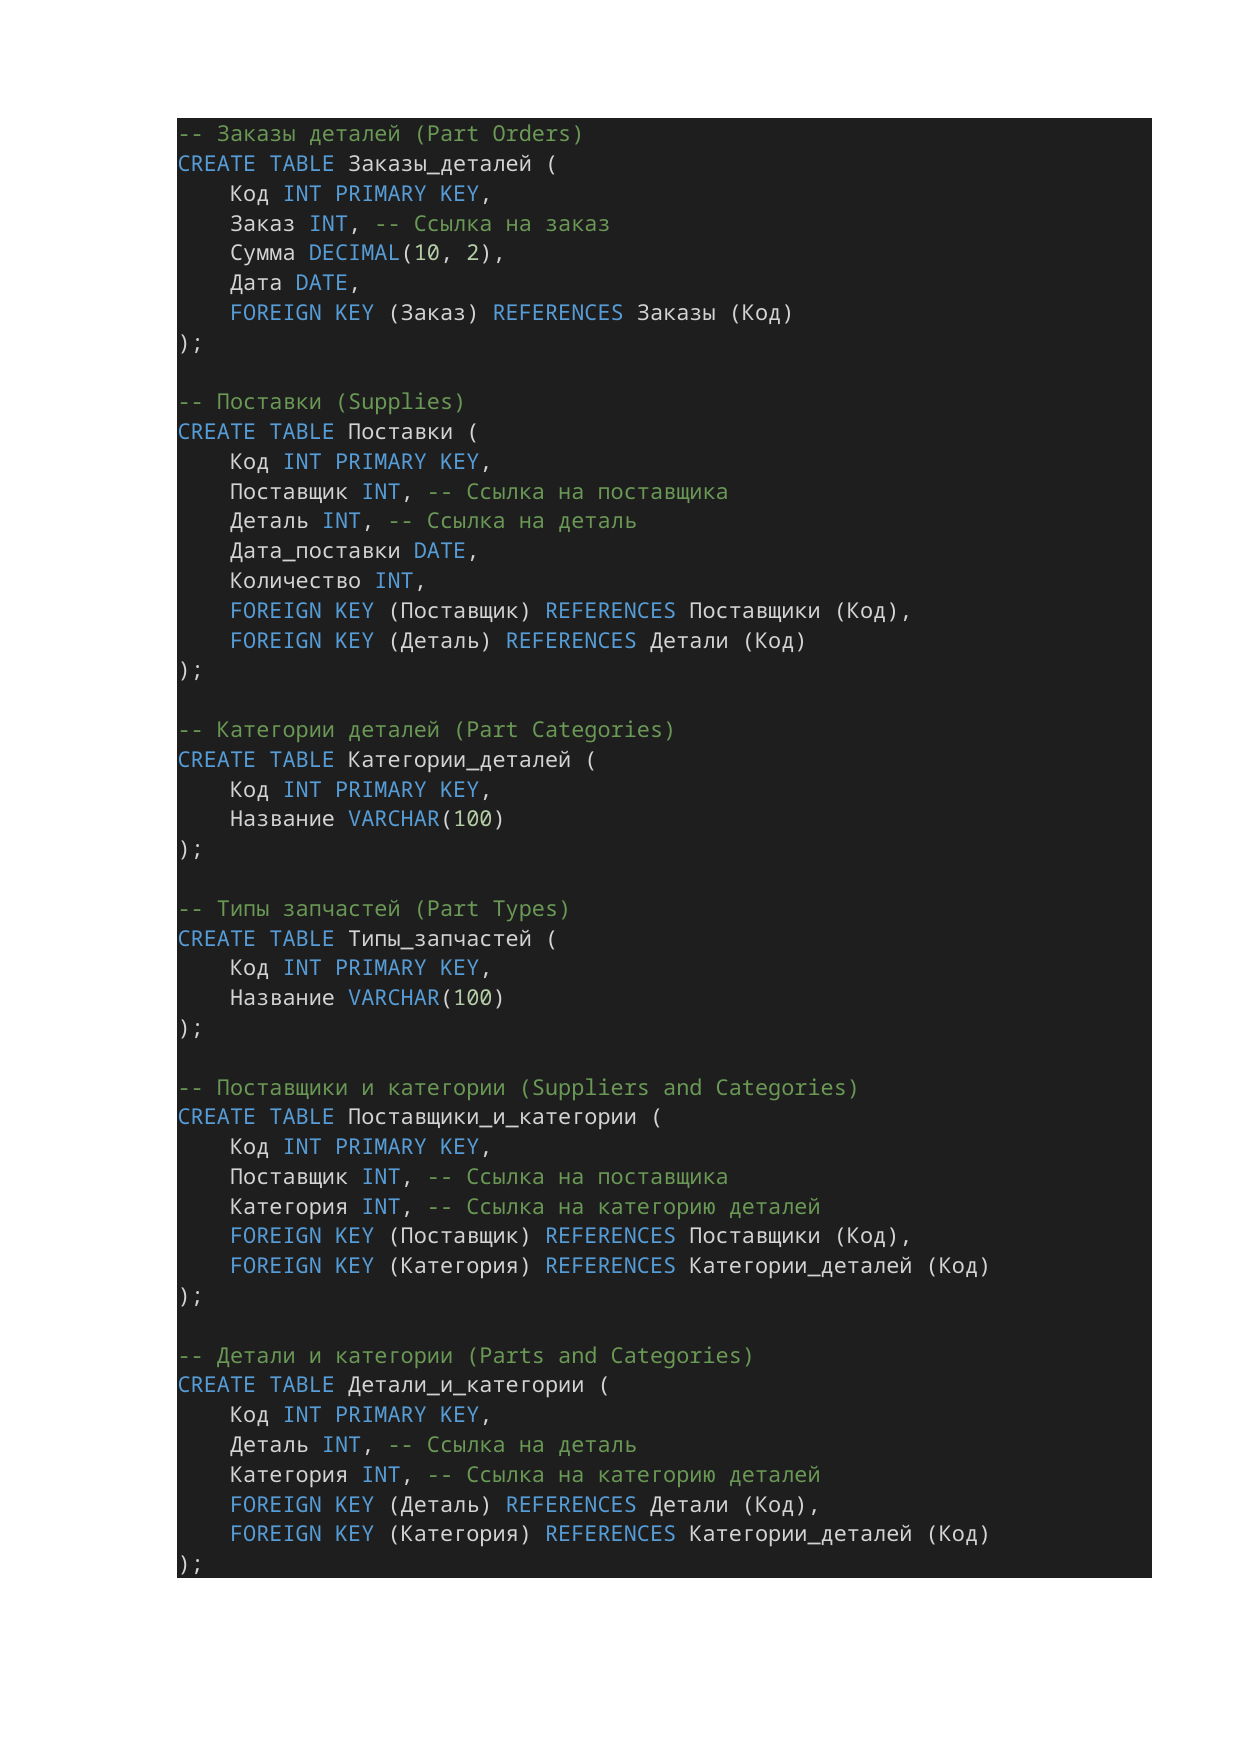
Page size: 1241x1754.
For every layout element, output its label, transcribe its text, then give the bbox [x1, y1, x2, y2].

text Код INT PRIMARY KEY, [177, 178, 1152, 207]
text CREATE TABLE Категории_деталей ( [177, 744, 1152, 773]
text ); [177, 833, 1152, 863]
text FOREIGN KEY (Категория) REFERENCES Категории_деталей (Код) [177, 1518, 1152, 1548]
text Код INT PRIMARY KEY, [177, 952, 1152, 982]
text Код INT PRIMARY KEY, [177, 1399, 1152, 1429]
text ); [177, 654, 1152, 684]
text CREATE TABLE Заказы_деталей ( [177, 148, 1152, 178]
text Название VARCHAR(100) [177, 803, 1152, 833]
text -- Поставщики и категории (Suppliers and Categories) [177, 1071, 1152, 1101]
text Поставщик INT, -- Ссылка на поставщика [177, 476, 1152, 505]
text FOREIGN KEY (Деталь) REFERENCES Детали (Код), [177, 1488, 1152, 1518]
text -- Категории деталей (Part Categories) [177, 714, 1152, 744]
text FOREIGN KEY (Заказ) REFERENCES Заказы (Код) [177, 297, 1152, 327]
text Дата DATE, [177, 267, 1152, 297]
text Дата_поставки DATE, [177, 535, 1152, 565]
text Деталь INT, -- Ссылка на деталь [177, 505, 1152, 535]
text Название VARCHAR(100) [177, 982, 1152, 1012]
text CREATE TABLE Поставщики_и_категории ( [177, 1101, 1152, 1131]
text Деталь INT, -- Ссылка на деталь [177, 1429, 1152, 1459]
text FOREIGN KEY (Деталь) REFERENCES Детали (Код) [177, 624, 1152, 654]
text FOREIGN KEY (Поставщик) REFERENCES Поставщики (Код), [177, 595, 1152, 624]
text -- Детали и категории (Parts and Categories) [177, 1339, 1152, 1369]
text ); [177, 1280, 1152, 1310]
text -- Типы запчастей (Part Types) [177, 893, 1152, 922]
text Заказ INT, -- Ссылка на заказ [177, 207, 1152, 237]
text Поставщик INT, -- Ссылка на поставщика [177, 1161, 1152, 1191]
text CREATE TABLE Типы_запчастей ( [177, 922, 1152, 952]
text CREATE TABLE Поставки ( [177, 416, 1152, 446]
text Код INT PRIMARY KEY, [177, 446, 1152, 476]
text ); [177, 327, 1152, 356]
text Код INT PRIMARY KEY, [177, 1131, 1152, 1161]
text -- Заказы деталей (Part Orders) [177, 118, 1152, 148]
text ); [177, 1548, 1152, 1578]
text Сумма DECIMAL(10, 2), [177, 237, 1152, 267]
text -- Поставки (Supplies) [177, 386, 1152, 416]
text CREATE TABLE Детали_и_категории ( [177, 1369, 1152, 1399]
text Категория INT, -- Ссылка на категорию деталей [177, 1191, 1152, 1220]
text Категория INT, -- Ссылка на категорию деталей [177, 1459, 1152, 1488]
text Количество INT, [177, 565, 1152, 595]
text ); [177, 1012, 1152, 1042]
text Код INT PRIMARY KEY, [177, 773, 1152, 803]
text FOREIGN KEY (Поставщик) REFERENCES Поставщики (Код), [177, 1220, 1152, 1250]
text FOREIGN KEY (Категория) REFERENCES Категории_деталей (Код) [177, 1250, 1152, 1280]
